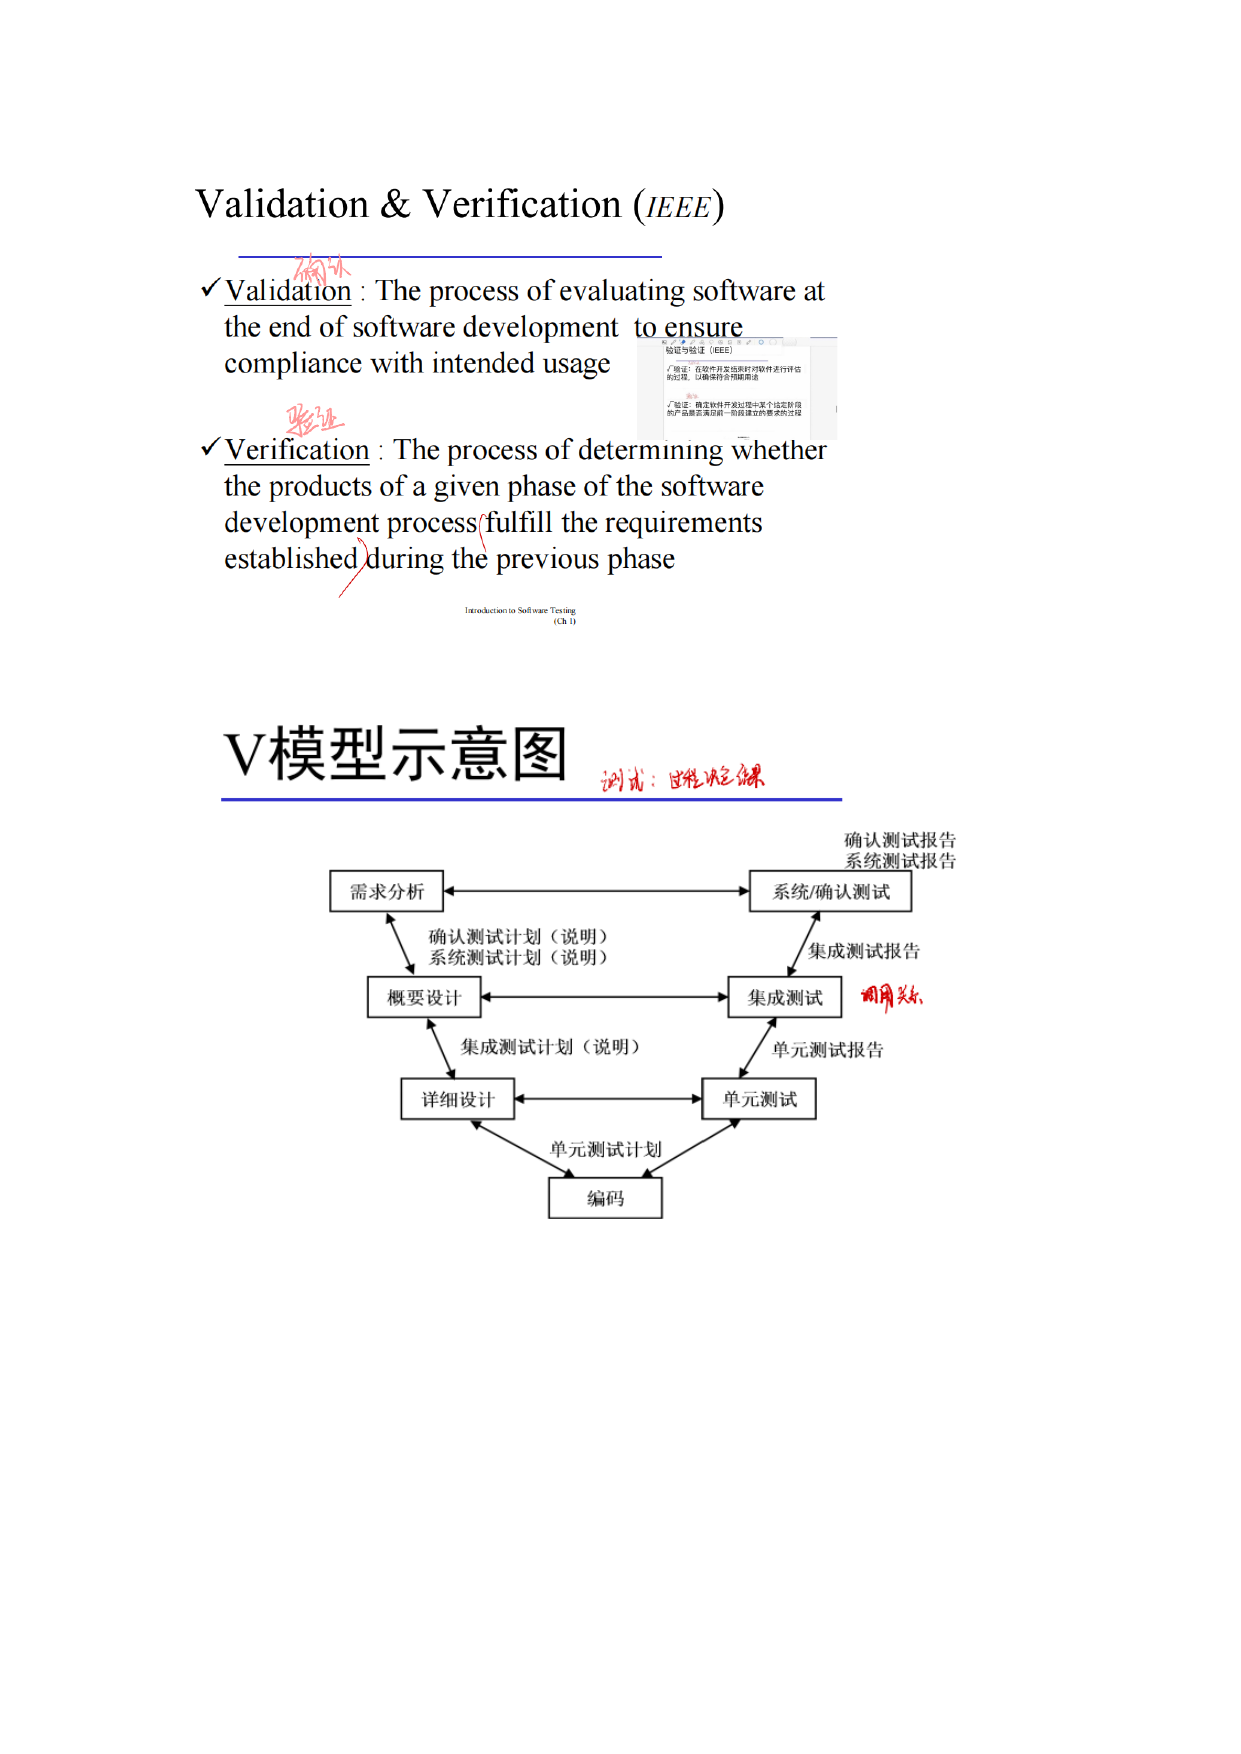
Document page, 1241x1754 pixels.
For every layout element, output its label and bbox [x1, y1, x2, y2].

picture [187, 682, 1053, 1305]
picture [187, 162, 838, 637]
